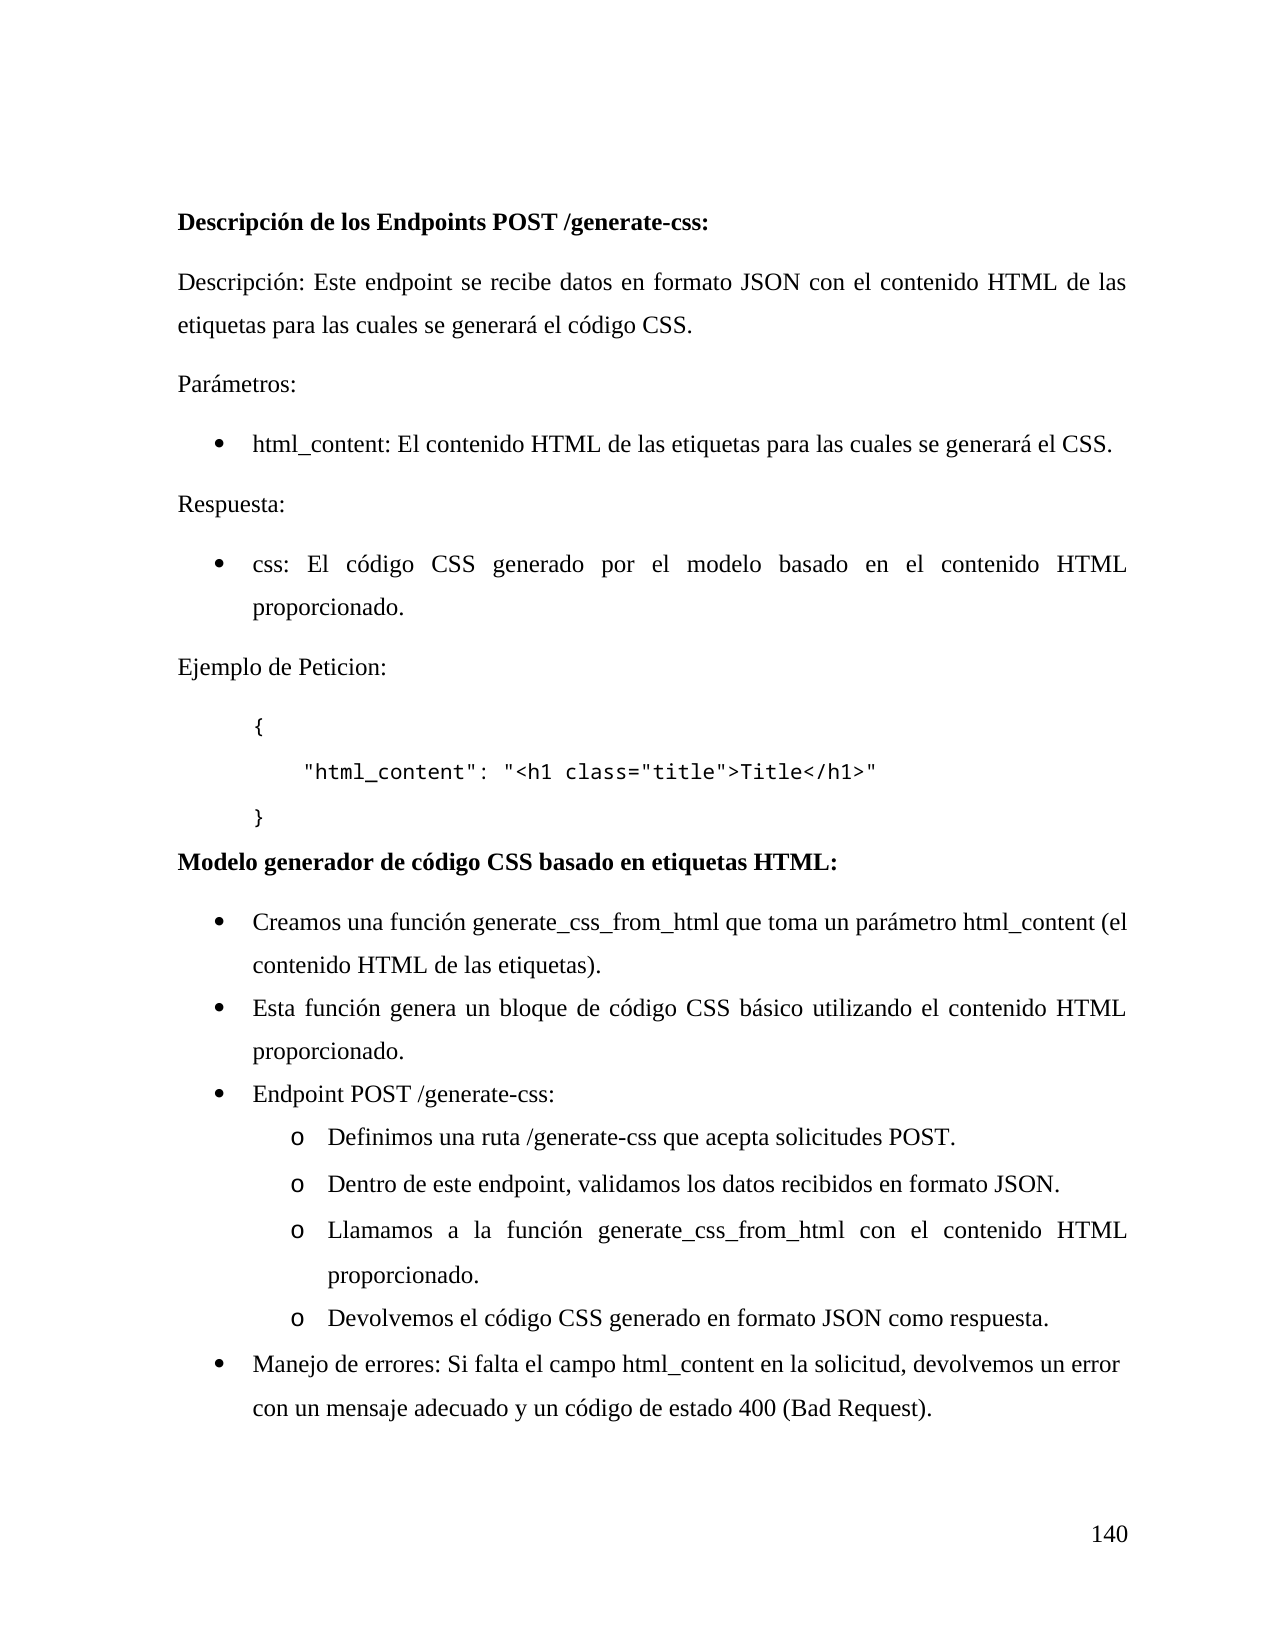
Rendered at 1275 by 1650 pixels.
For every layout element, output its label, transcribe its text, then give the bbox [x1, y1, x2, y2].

list css: El código CSS generado por el modelo basado en el contenido HTML proporcionado. [215, 549, 1128, 621]
list Manejo de errores: Si falta el campo html_content en la solicitud, devolvemos un error con un mensaje adecuado y un código de estado 400 (Bad Request). [215, 1349, 1128, 1421]
list html_content: El contenido HTML de las etiquetas para las cuales se generará el CSS. [215, 429, 1128, 458]
text Descripción de los Endpoints POST /generate-css: [177, 207, 1128, 236]
text Parámetros: [177, 369, 1128, 398]
list Definimos una ruta /generate-css que acepta solicitudes POST. [290, 1122, 1128, 1153]
text "html_content": "<h1 class="title">Title</h1>" [252, 757, 1128, 785]
text Respuesta: [177, 489, 1128, 518]
text Modelo generador de código CSS basado en etiquetas HTML: [177, 847, 1128, 876]
text Ejemplo de Peticion: [177, 652, 1128, 681]
text } [252, 802, 1128, 830]
list Dentro de este endpoint, validamos los datos recibidos en formato JSON. [290, 1169, 1128, 1199]
list Esta función genera un bloque de código CSS básico utilizando el contenido HTML proporcionado. [215, 993, 1128, 1065]
list Endpoint POST /generate-css: [215, 1079, 1128, 1108]
text { [252, 712, 1128, 740]
list Creamos una función generate_css_from_html que toma un parámetro html_content (el contenido HTML de las etiquetas). [215, 907, 1128, 979]
list Devolvemos el código CSS generado en formato JSON como respuesta. [290, 1303, 1128, 1334]
text Descripción: Este endpoint se recibe datos en formato JSON con el contenido HTML de las etiquetas para las cuales se generará el código CSS. [177, 267, 1128, 338]
list Llamamos a la función generate_css_from_html con el contenido HTML proporcionado. [290, 1215, 1128, 1289]
